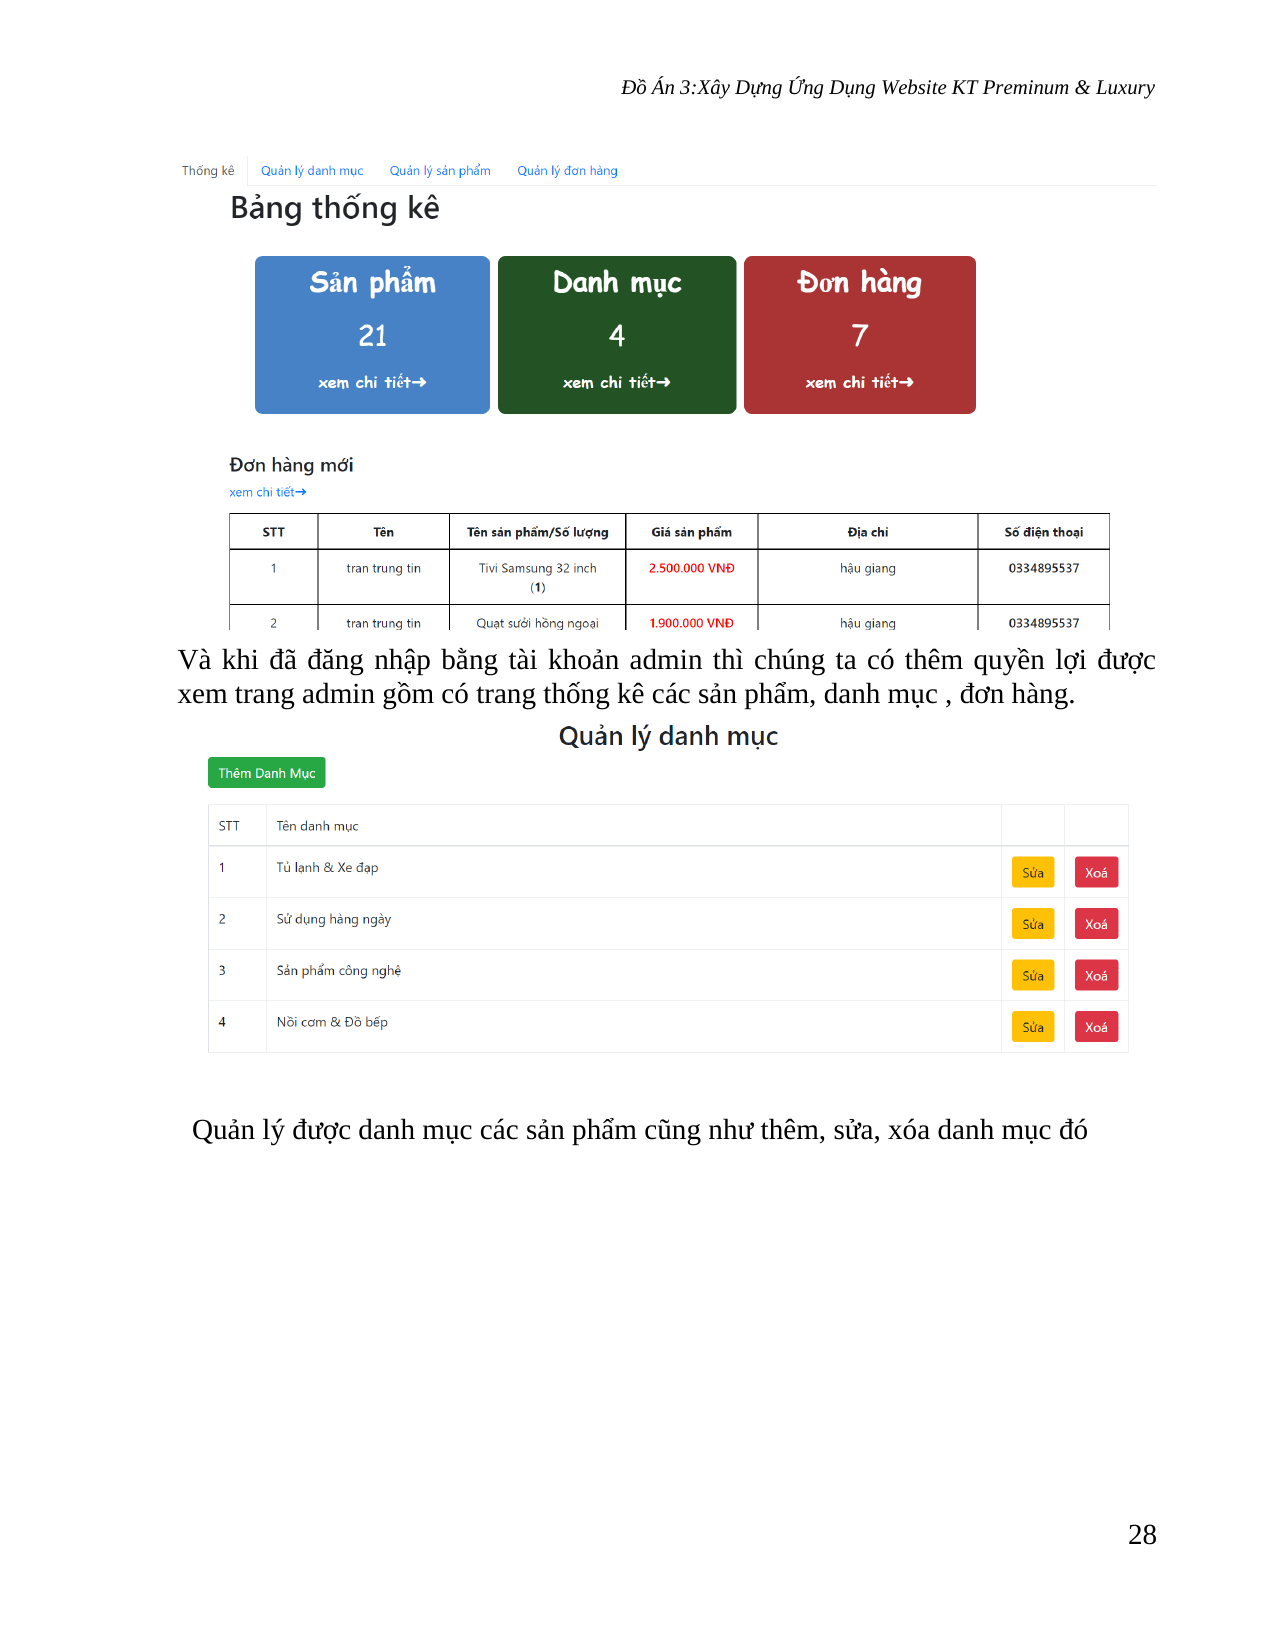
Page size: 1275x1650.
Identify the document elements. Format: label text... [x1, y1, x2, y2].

text Quản lý được danh mục các sản phẩm cũng như thêm, sửa, xóa danh mục đó [177, 1112, 1157, 1146]
picture [177, 721, 1157, 1100]
picture [177, 156, 1157, 630]
text Và khi đã đăng nhập bằng tài khoản admin thì chúng ta có thêm quyền lợi được xem trang admin gồm có trang thống kê các sản phẩm, danh mục , đơn hàng. [177, 642, 1157, 709]
